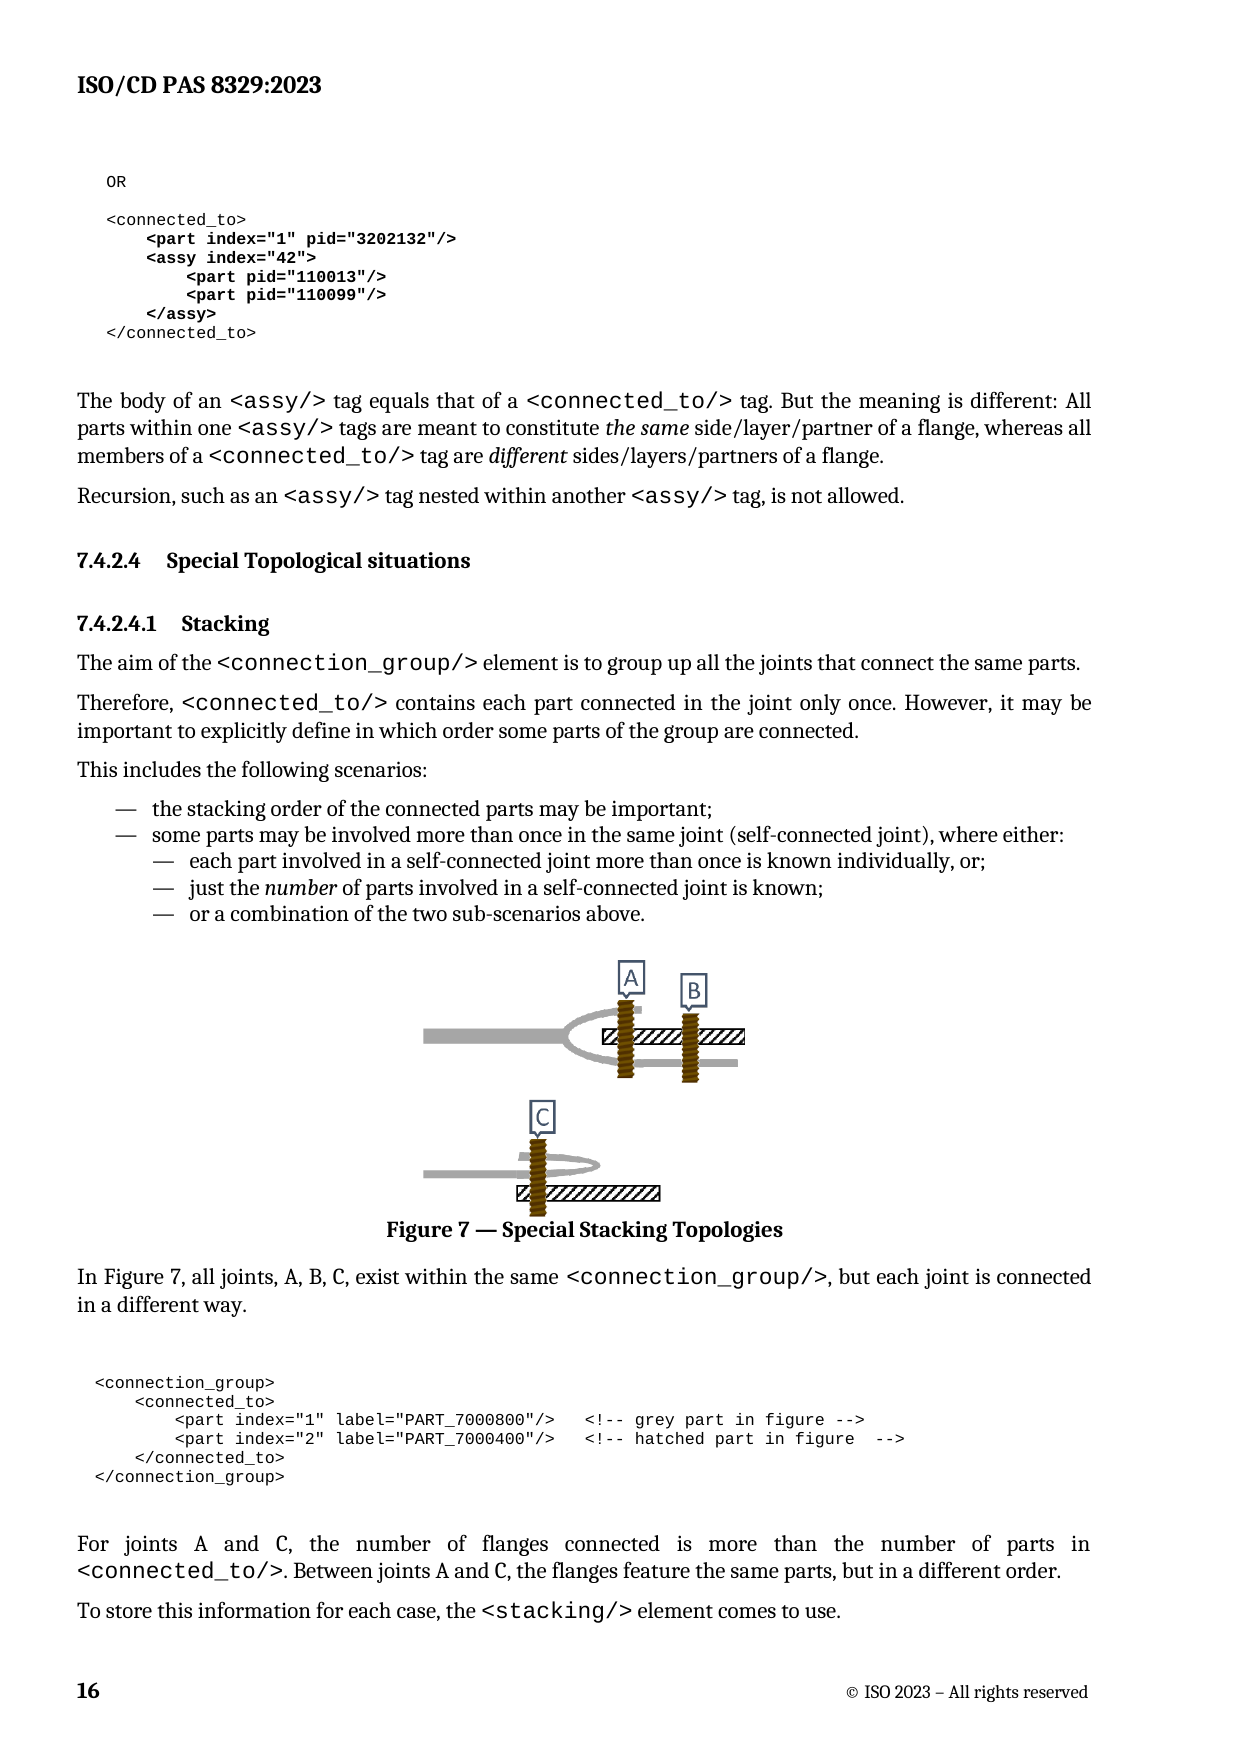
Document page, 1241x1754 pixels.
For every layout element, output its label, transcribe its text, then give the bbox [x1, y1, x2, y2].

list just the number of parts involved in a self-connected joint is known; [152, 874, 1092, 901]
text This includes the following scenarios: [77, 756, 1092, 783]
text In Figure 7, all joints, A, B, C, exist within the same <connection_group/>, but each joint is connected in a different way. [77, 1264, 1092, 1318]
text Recursion, such as an <assy/> tag nested within another <assy/> tag, is not allowed. [77, 482, 1092, 510]
picture [423, 953, 745, 1217]
text <part index="2" label="PART_7000400"/> <!-- hatched part in figure --> [94, 1431, 1075, 1450]
list or a combination of the two sub-scenarios above. [152, 901, 1092, 927]
text OR [94, 174, 1075, 193]
text For joints A and C, the number of flanges connected is more than the number of parts in <connected_to/>. Between joints A and C, the flanges feature the same parts, but in a different order. [77, 1531, 1092, 1585]
text <part index="1" pid="3202132"/> [94, 230, 1075, 249]
text </connected_to> [94, 325, 1075, 343]
list some parts may be involved more than once in the same joint (self-connected joint), where either: [114, 822, 1092, 848]
text The body of an <assy/> tag equals that of a <connected_to/> tag. But the meaning is different: All parts within one <assy/> tags are meant to constitute the same side/layer/partner of a flange, whereas all members of a <connected_to/> tag are different sides/layers/partners of a flange. [77, 387, 1092, 470]
text <part pid="110099"/> [94, 287, 1075, 306]
subtitle Special Topological situations [77, 547, 1092, 574]
text </connected_to> [94, 1450, 1075, 1468]
text To store this information for each case, the <stacking/> element comes to use. [77, 1598, 1092, 1625]
list the stacking order of the connected parts may be important; [114, 795, 1092, 822]
text The aim of the <connection_group/> element is to group up all the joints that connect the same parts. [77, 650, 1092, 678]
text <connected_to> [94, 1393, 1075, 1412]
text <part index="1" label="PART_7000800"/> <!-- grey part in figure --> [94, 1412, 1075, 1431]
text </connection_group> [94, 1468, 1075, 1487]
list each part involved in a self-connected joint more than once is known individually, or; [152, 848, 1092, 874]
text </assy> [94, 306, 1075, 325]
text <assy index="42"> [94, 249, 1075, 268]
text Therefore, <connected_to/> contains each part connected in the joint only once. However, it may be important to explicitly define in which order some parts of the group are connected. [77, 690, 1092, 744]
text <connection_group> [94, 1374, 1075, 1393]
text <part pid="110013"/> [94, 268, 1075, 287]
text <connected_to> [94, 212, 1075, 230]
subtitle Stacking [77, 611, 1092, 638]
